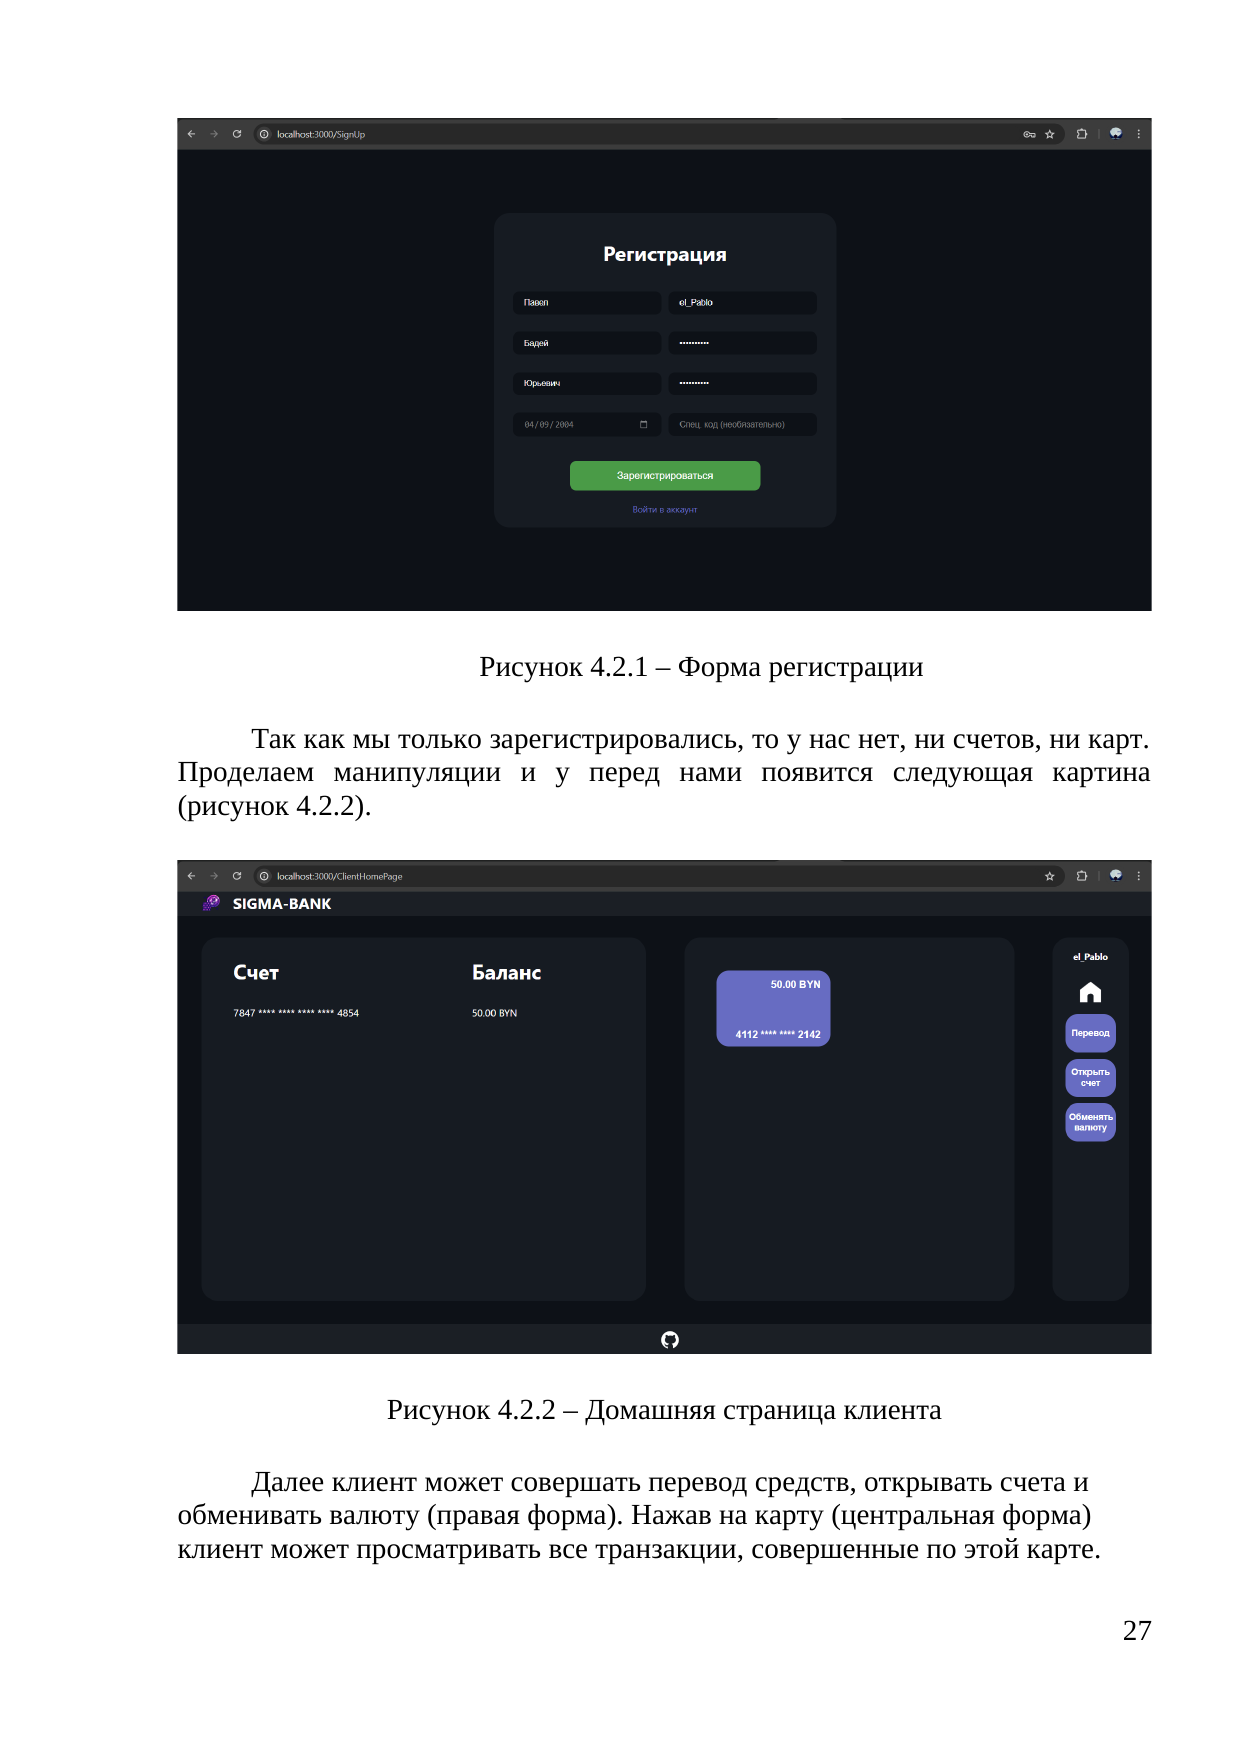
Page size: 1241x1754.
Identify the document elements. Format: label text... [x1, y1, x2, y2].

picture [177, 860, 1152, 1354]
text Рисунок 4.2.1 – Форма регистрации [177, 649, 1152, 683]
text Далее клиент может совершать перевод средств, открывать счета и обменивать валюту (правая форма). Нажав на карту (центральная форма) клиент может просматривать все транзакции, совершенные по этой карте. [177, 1464, 1152, 1564]
text Рисунок 4.2.2 – Домашняя страница клиента [177, 1392, 1152, 1425]
picture [177, 118, 1152, 611]
text Так как мы только зарегистрировались, то у нас нет, ни счетов, ни карт. Проделаем манипуляции и у перед нами появится следующая картина (рисунок 4.2.2). [177, 721, 1152, 822]
